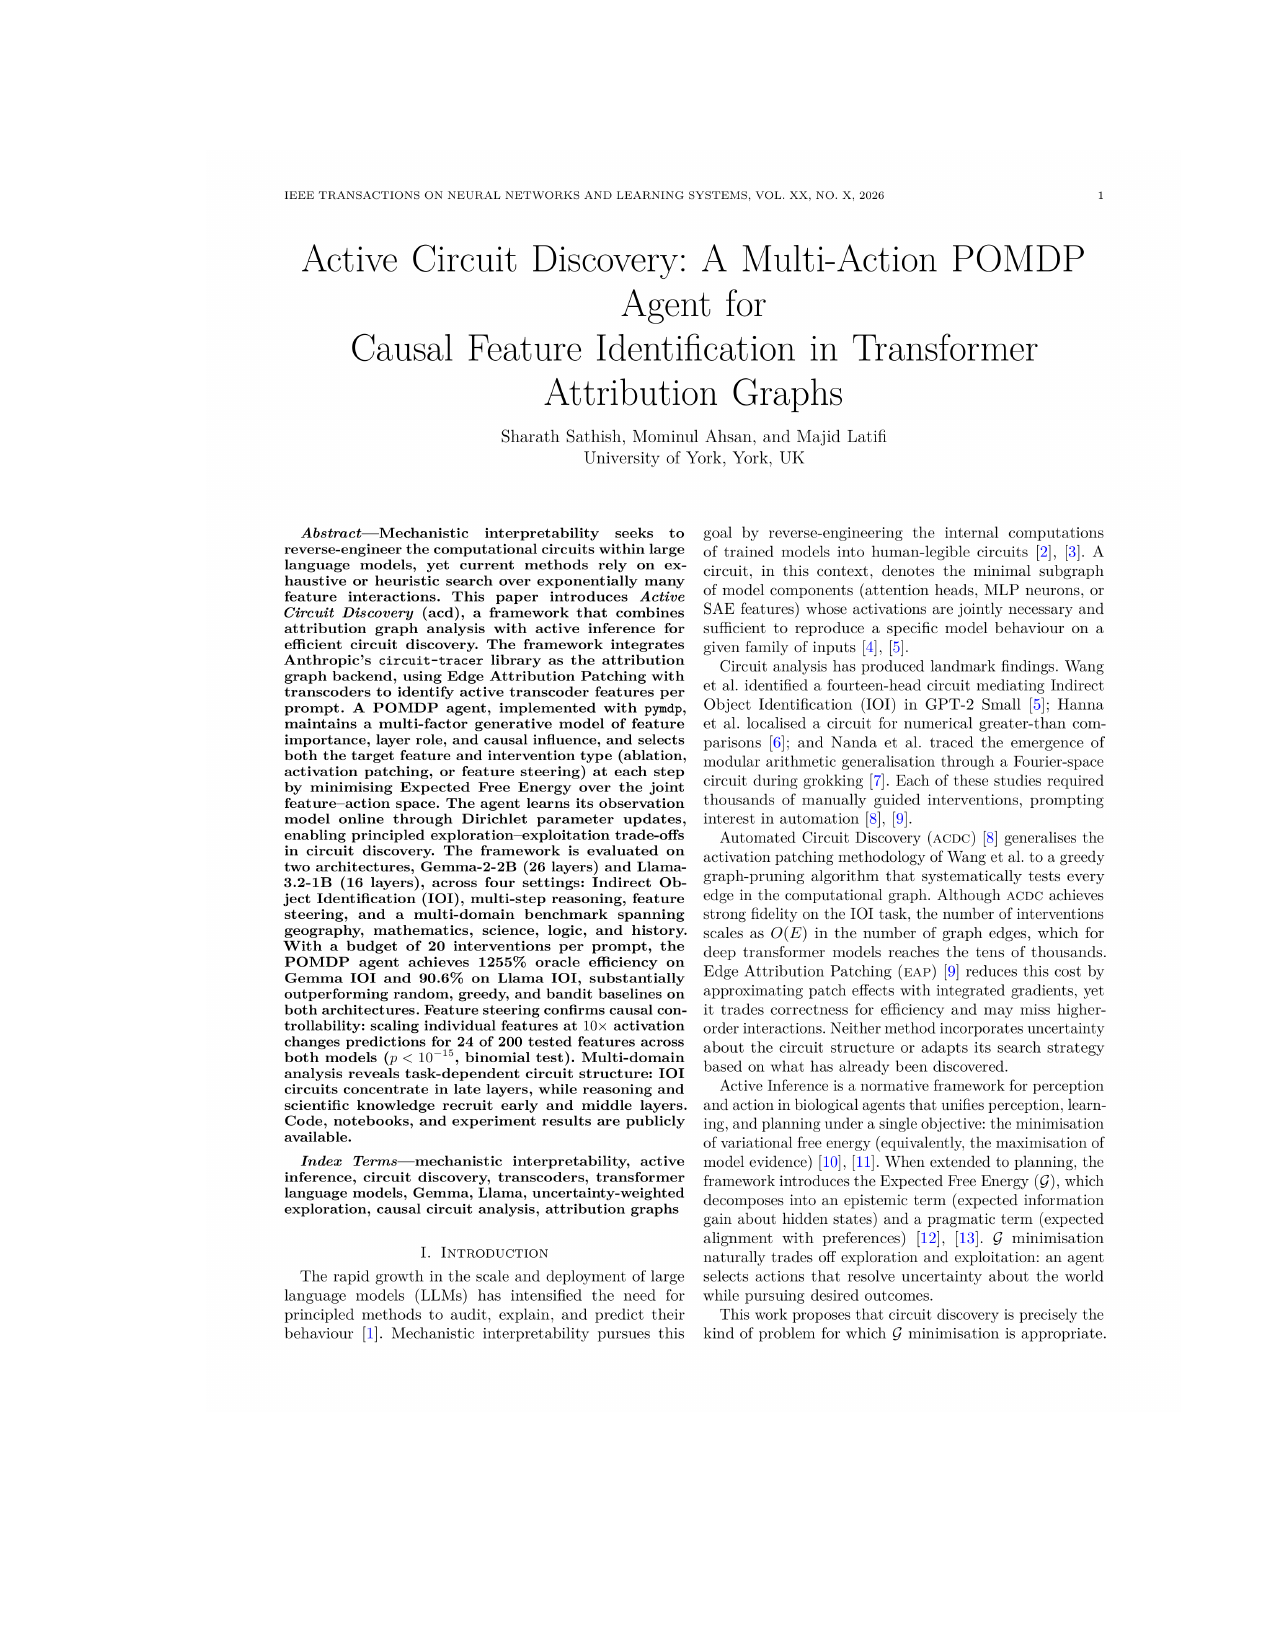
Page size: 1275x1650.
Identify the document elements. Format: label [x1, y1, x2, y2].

picture [206, 150, 1182, 1412]
